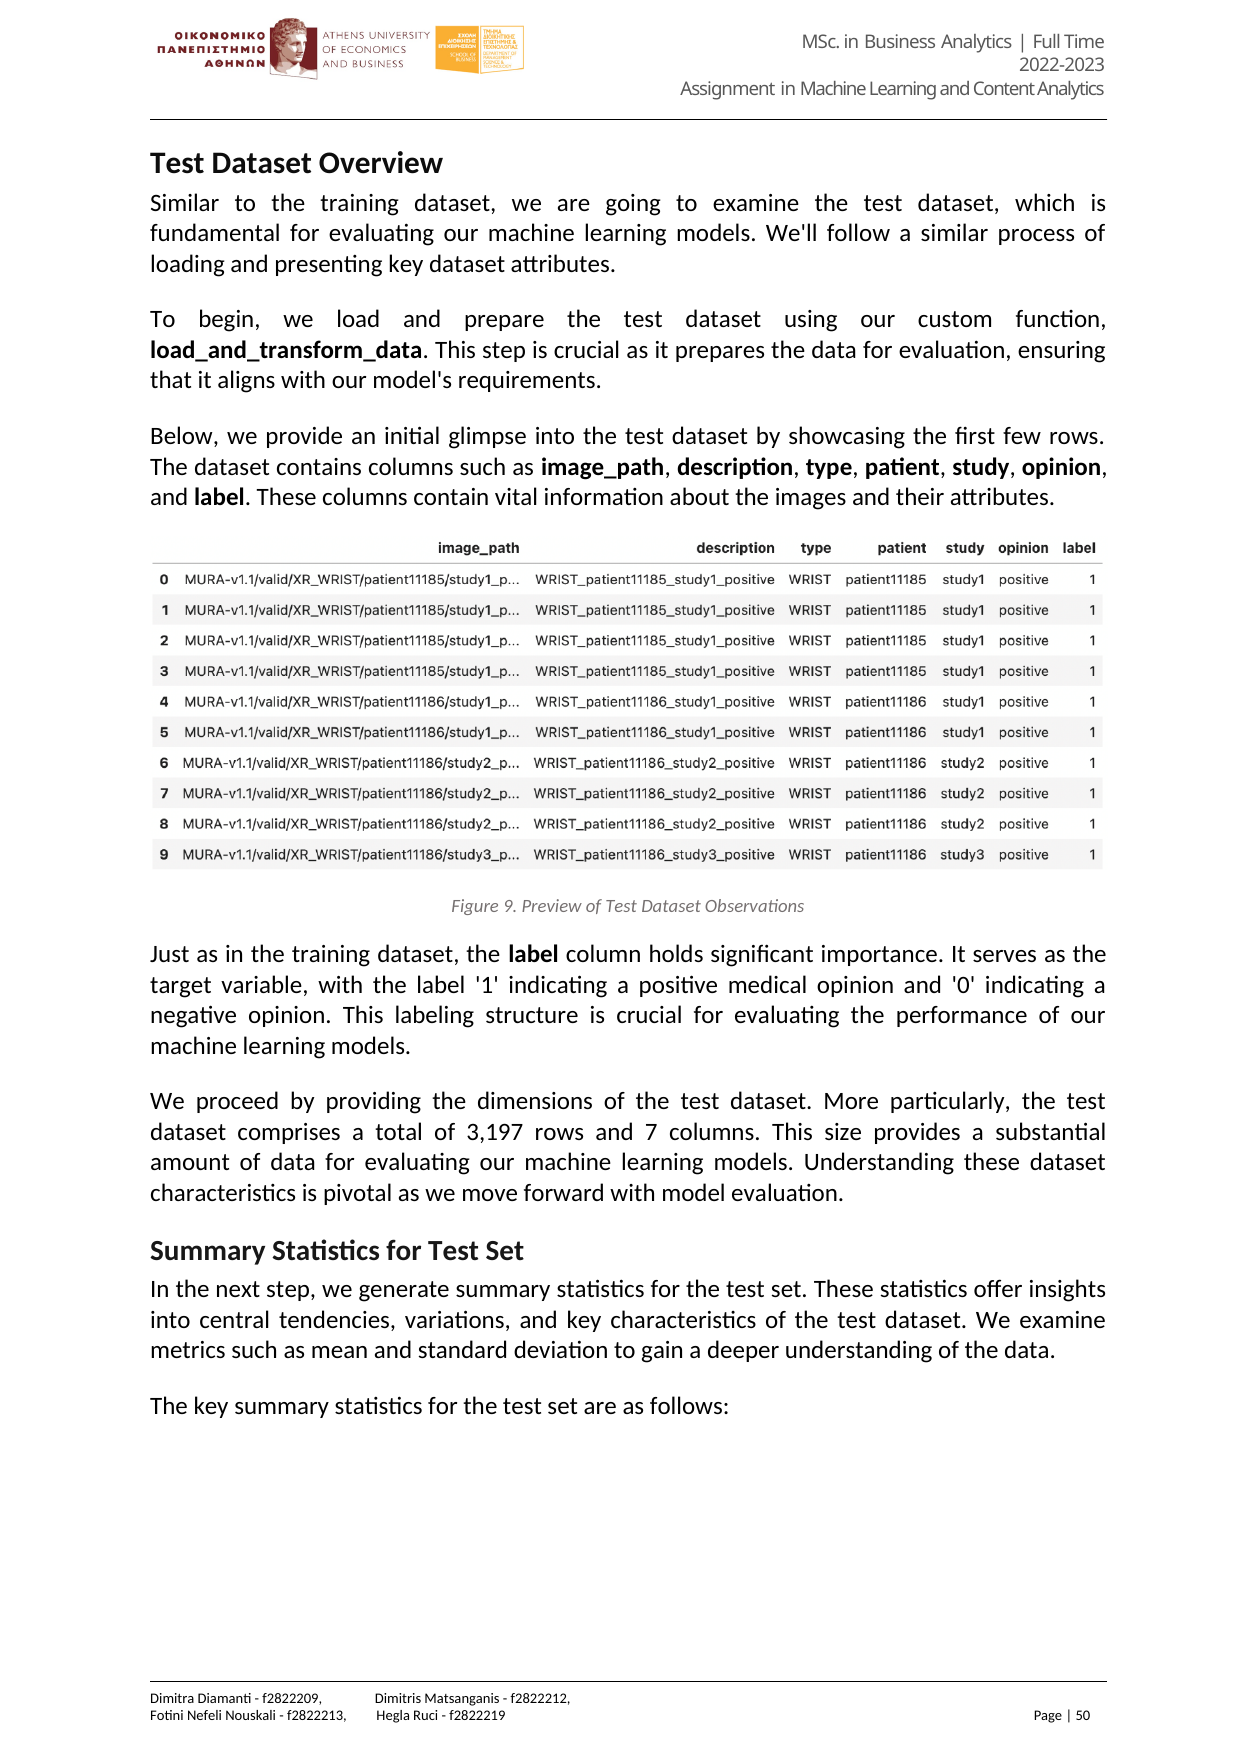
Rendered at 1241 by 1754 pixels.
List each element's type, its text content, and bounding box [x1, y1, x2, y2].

subtitle Test Dataset Overview [150, 143, 1107, 181]
text We proceed by providing the dimensions of the test dataset. More particularly, the test dataset comprises a total of 3,197 rows and 7 columns. This size provides a substantial amount of data for evaluating our machine learning models. Understanding these dataset characteristics is pivotal as we move forward with model evaluation. [150, 1085, 1107, 1207]
text The key summary statistics for the test set are as follows: [150, 1390, 1107, 1421]
subtitle Summary Statistics for Test Set [150, 1232, 1107, 1268]
text Similar to the training dataset, we are going to examine the test dataset, which is fundamental for evaluating our machine learning models. We'll follow a similar process of loading and presenting key dataset attributes. [150, 187, 1107, 279]
picture [150, 536, 1108, 870]
text To begin, we load and prepare the test dataset using our custom function, load_and_transform_data. This step is crucial as it prepares the data for evaluation, ensuring that it aligns with our model's requirements. [150, 304, 1107, 395]
text In the next step, we generate summary statistics for the test set. These statistics offer insights into central tendencies, variations, and key characteristics of the test dataset. We examine metrics such as mean and standard deviation to gain a deeper understanding of the data. [150, 1273, 1107, 1365]
text Just as in the training dataset, the label column holds significant importance. It serves as the target variable, with the label '1' indicating a positive medical opinion and '0' indicating a negative opinion. This labeling structure is crucial for evaluating the performance of our machine learning models. [150, 938, 1107, 1060]
text Below, we provide an initial glimpse into the test dataset by showcasing the first few rows. The dataset contains columns such as image_path, description, type, patient, study, opinion, and label. These columns contain vital information about the images and their attributes. [150, 420, 1107, 512]
picture [151, 17, 526, 82]
text Figure 9. Preview of Test Dataset Observations [150, 894, 1107, 917]
